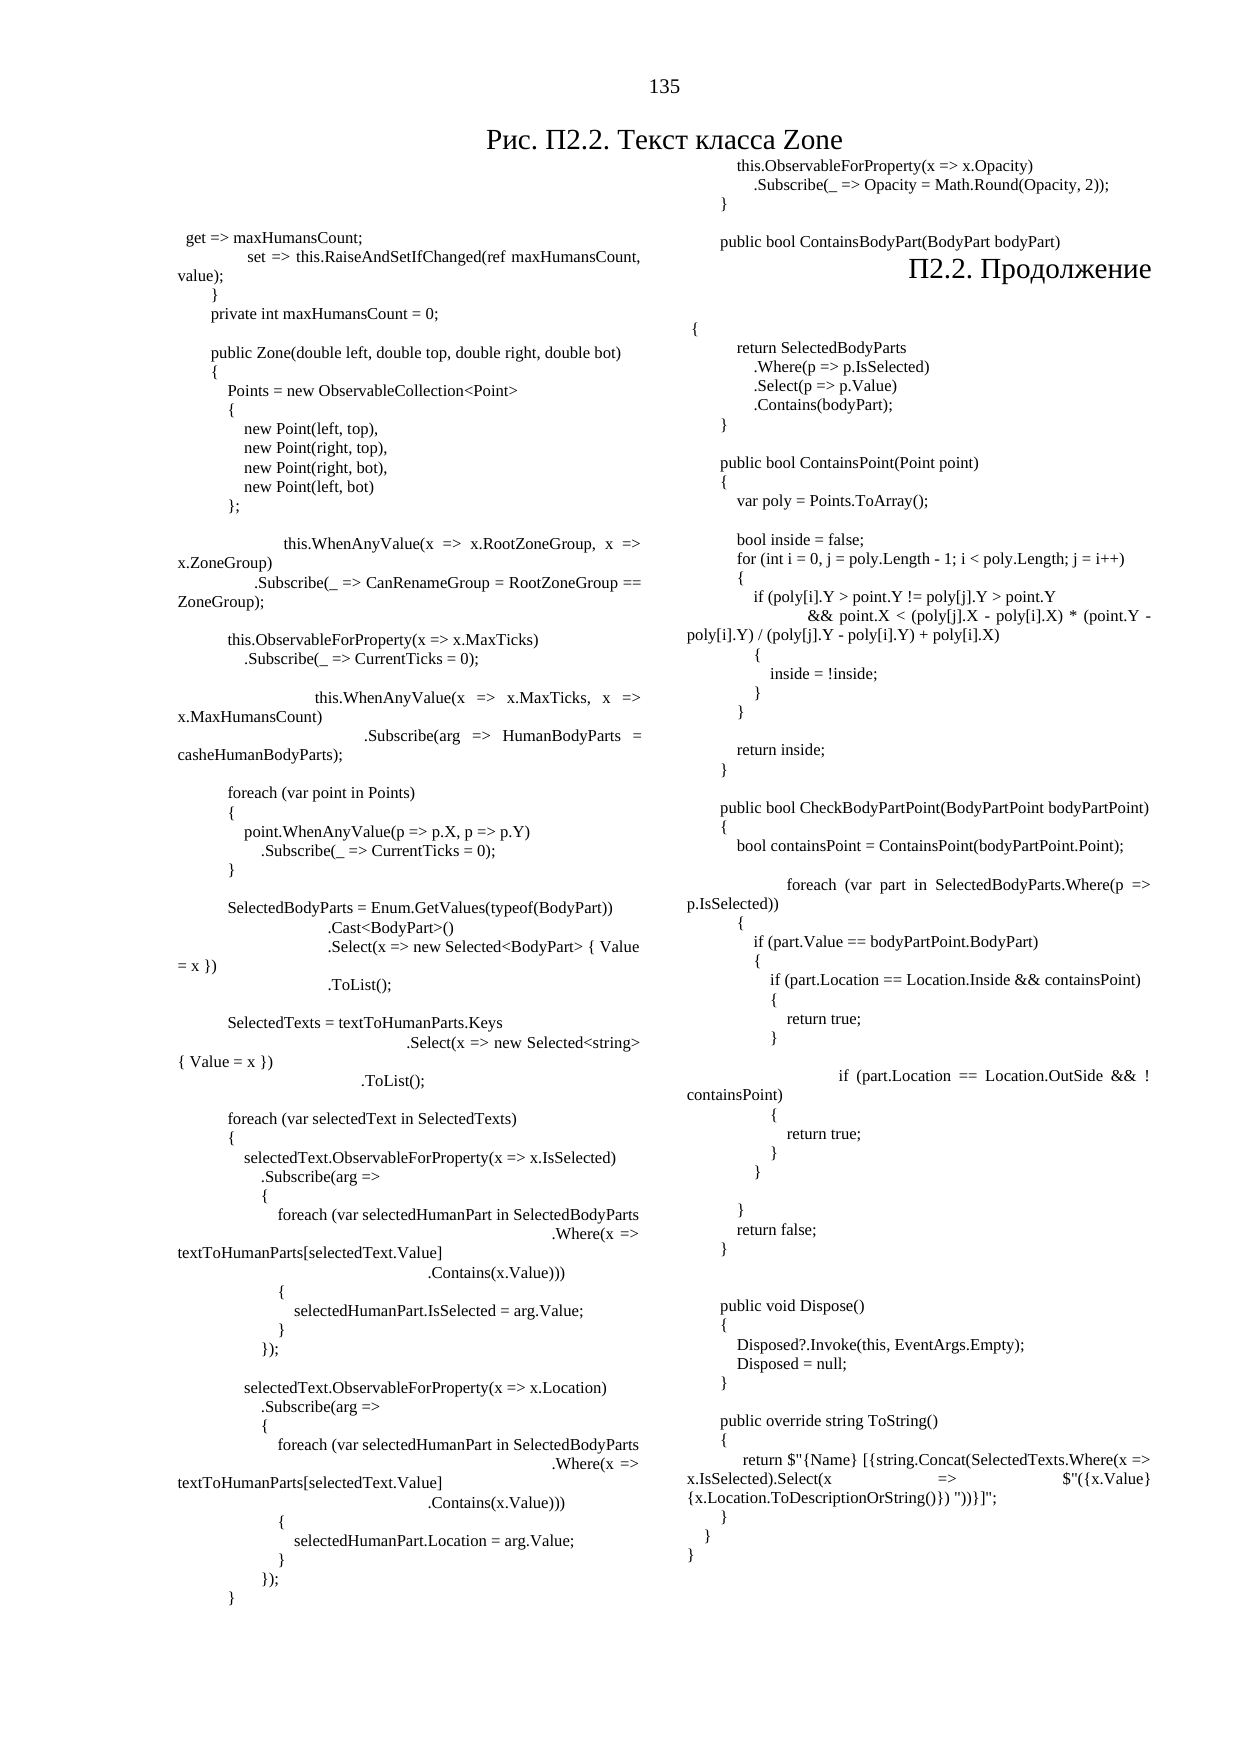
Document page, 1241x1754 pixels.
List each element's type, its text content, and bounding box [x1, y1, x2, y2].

text { [177, 802, 642, 822]
text foreach (var part in SelectedBodyParts.Where(p => p.IsSelected)) [687, 874, 1152, 913]
text if (part.Location == Location.Inside && containsPoint) [687, 970, 1152, 989]
text if (part.Location == Location.OutSide && !containsPoint) [687, 1066, 1152, 1104]
text .Select(x => new Selected<BodyPart> { Value = x }) [177, 937, 642, 975]
text } [687, 1028, 1152, 1047]
text .Contains(x.Value))) [177, 1492, 642, 1512]
text if (part.Value == bodyPartPoint.BodyPart) [687, 932, 1152, 951]
text public bool ContainsPoint(Point point) [687, 453, 1152, 472]
text return true; [687, 1008, 1152, 1028]
text } [687, 1507, 1152, 1526]
text } [687, 1238, 1152, 1258]
text } [687, 702, 1152, 721]
text .Contains(x.Value))) [177, 1262, 642, 1282]
text selectedText.ObservableForProperty(x => x.IsSelected) [177, 1147, 642, 1167]
text { [177, 362, 642, 381]
text } [177, 860, 642, 879]
text }); [177, 1569, 642, 1588]
text public Zone(double left, double top, double right, double bot) [177, 342, 642, 362]
text } [687, 1143, 1152, 1162]
text SelectedBodyParts = Enum.GetValues(typeof(BodyPart)) [177, 898, 642, 917]
text public void Dispose() [687, 1296, 1152, 1315]
text { [177, 400, 642, 419]
text selectedHumanPart.IsSelected = arg.Value; [177, 1301, 642, 1320]
text .ToList(); [177, 975, 642, 994]
text } [687, 1545, 1152, 1564]
text public bool CheckBodyPartPoint(BodyPartPoint bodyPartPoint) [687, 798, 1152, 817]
text { [687, 1430, 1152, 1449]
text public override string ToString() [687, 1411, 1152, 1430]
text for (int i = 0, j = poly.Length - 1; i < poly.Length; j = i++) [687, 548, 1152, 568]
text return $"{Name} [{string.Concat(SelectedTexts.Where(x => x.IsSelected).Select(x => $"({x.Value} {x.Location.ToDescriptionOrString()}) "))}]"; [687, 1449, 1152, 1507]
text { [687, 913, 1152, 932]
text Disposed?.Invoke(this, EventArgs.Empty); [687, 1334, 1152, 1353]
text get => maxHumansCount; [177, 227, 642, 247]
text if (poly[i].Y > point.Y != poly[j].Y > point.Y [687, 587, 1152, 606]
text { [687, 472, 1152, 491]
text new Point(left, top), [177, 419, 642, 438]
text { [687, 1104, 1152, 1123]
text .Select(x => new Selected<string> { Value = x }) [177, 1032, 642, 1071]
text { [177, 1416, 642, 1435]
text .Cast<BodyPart>() [177, 917, 642, 937]
text return false; [687, 1219, 1152, 1238]
text } [177, 1588, 642, 1607]
text .Subscribe(_ => CurrentTicks = 0); [177, 841, 642, 860]
text Disposed = null; [687, 1353, 1152, 1373]
text } [687, 759, 1152, 778]
text { [687, 951, 1152, 970]
text SelectedTexts = textToHumanParts.Keys [177, 1013, 642, 1032]
text this.ObservableForProperty(x => x.Opacity) [687, 156, 1152, 175]
text .Where(x => textToHumanParts[selectedText.Value] [177, 1454, 642, 1492]
text selectedHumanPart.Location = arg.Value; [177, 1531, 642, 1550]
text this.ObservableForProperty(x => x.MaxTicks) [177, 630, 642, 649]
text this.WhenAnyValue(x => x.RootZoneGroup, x => x.ZoneGroup) [177, 534, 642, 572]
text } [687, 414, 1152, 433]
text П2.2. Продолжение [687, 251, 1152, 285]
text { [687, 1315, 1152, 1334]
text { [177, 1282, 642, 1301]
text return inside; [687, 740, 1152, 759]
text .Where(p => p.IsSelected) [687, 357, 1152, 376]
text foreach (var point in Points) [177, 783, 642, 802]
text Рис. П2.2. Текст класса Zone [177, 122, 1152, 156]
text .Subscribe(_ => CurrentTicks = 0); [177, 649, 642, 668]
text inside = !inside; [687, 663, 1152, 683]
text .Subscribe(arg => HumanBodyParts = casheHumanBodyParts); [177, 726, 642, 764]
text { [687, 817, 1152, 836]
text { [177, 1512, 642, 1531]
text Points = new ObservableCollection<Point> [177, 381, 642, 400]
text { [687, 644, 1152, 663]
text public bool ContainsBodyPart(BodyPart bodyPart) [687, 232, 1152, 251]
text return SelectedBodyParts [687, 338, 1152, 357]
text .Subscribe(_ => Opacity = Math.Round(Opacity, 2)); [687, 175, 1152, 194]
text set => this.RaiseAndSetIfChanged(ref maxHumansCount, value); [177, 247, 642, 285]
text return true; [687, 1123, 1152, 1143]
text new Point(right, bot), [177, 457, 642, 477]
text selectedText.ObservableForProperty(x => x.Location) [177, 1377, 642, 1397]
text } [687, 1162, 1152, 1181]
text .Subscribe(_ => CanRenameGroup = RootZoneGroup == ZoneGroup); [177, 572, 642, 611]
text { [687, 989, 1152, 1008]
text private int maxHumansCount = 0; [177, 304, 642, 323]
text } [687, 1373, 1152, 1392]
text .Where(x => textToHumanParts[selectedText.Value] [177, 1224, 642, 1262]
text var poly = Points.ToArray(); [687, 491, 1152, 510]
text .Select(p => p.Value) [687, 376, 1152, 395]
text .ToList(); [177, 1071, 642, 1090]
text this.WhenAnyValue(x => x.MaxTicks, x => x.MaxHumansCount) [177, 687, 642, 726]
text foreach (var selectedText in SelectedTexts) [177, 1109, 642, 1128]
text foreach (var selectedHumanPart in SelectedBodyParts [177, 1435, 642, 1454]
text } [177, 285, 642, 304]
text foreach (var selectedHumanPart in SelectedBodyParts [177, 1205, 642, 1224]
text && point.X < (poly[j].X - poly[i].X) * (point.Y - poly[i].Y) / (poly[j].Y - poly[i].Y) + poly[i].X) [687, 606, 1152, 644]
text } [687, 1526, 1152, 1545]
text new Point(right, top), [177, 438, 642, 457]
text point.WhenAnyValue(p => p.X, p => p.Y) [177, 822, 642, 841]
text } [687, 194, 1152, 213]
text } [177, 1320, 642, 1339]
text { [687, 568, 1152, 587]
text }); [177, 1339, 642, 1358]
text { [177, 1128, 642, 1147]
text .Subscribe(arg => [177, 1397, 642, 1416]
text { [687, 318, 1152, 338]
text new Point(left, bot) [177, 477, 642, 496]
text } [687, 1200, 1152, 1219]
text } [687, 683, 1152, 702]
text } [177, 1550, 642, 1569]
text bool containsPoint = ContainsPoint(bodyPartPoint.Point); [687, 836, 1152, 855]
text }; [177, 496, 642, 515]
text .Contains(bodyPart); [687, 395, 1152, 414]
text .Subscribe(arg => [177, 1167, 642, 1186]
text { [177, 1186, 642, 1205]
text bool inside = false; [687, 529, 1152, 548]
